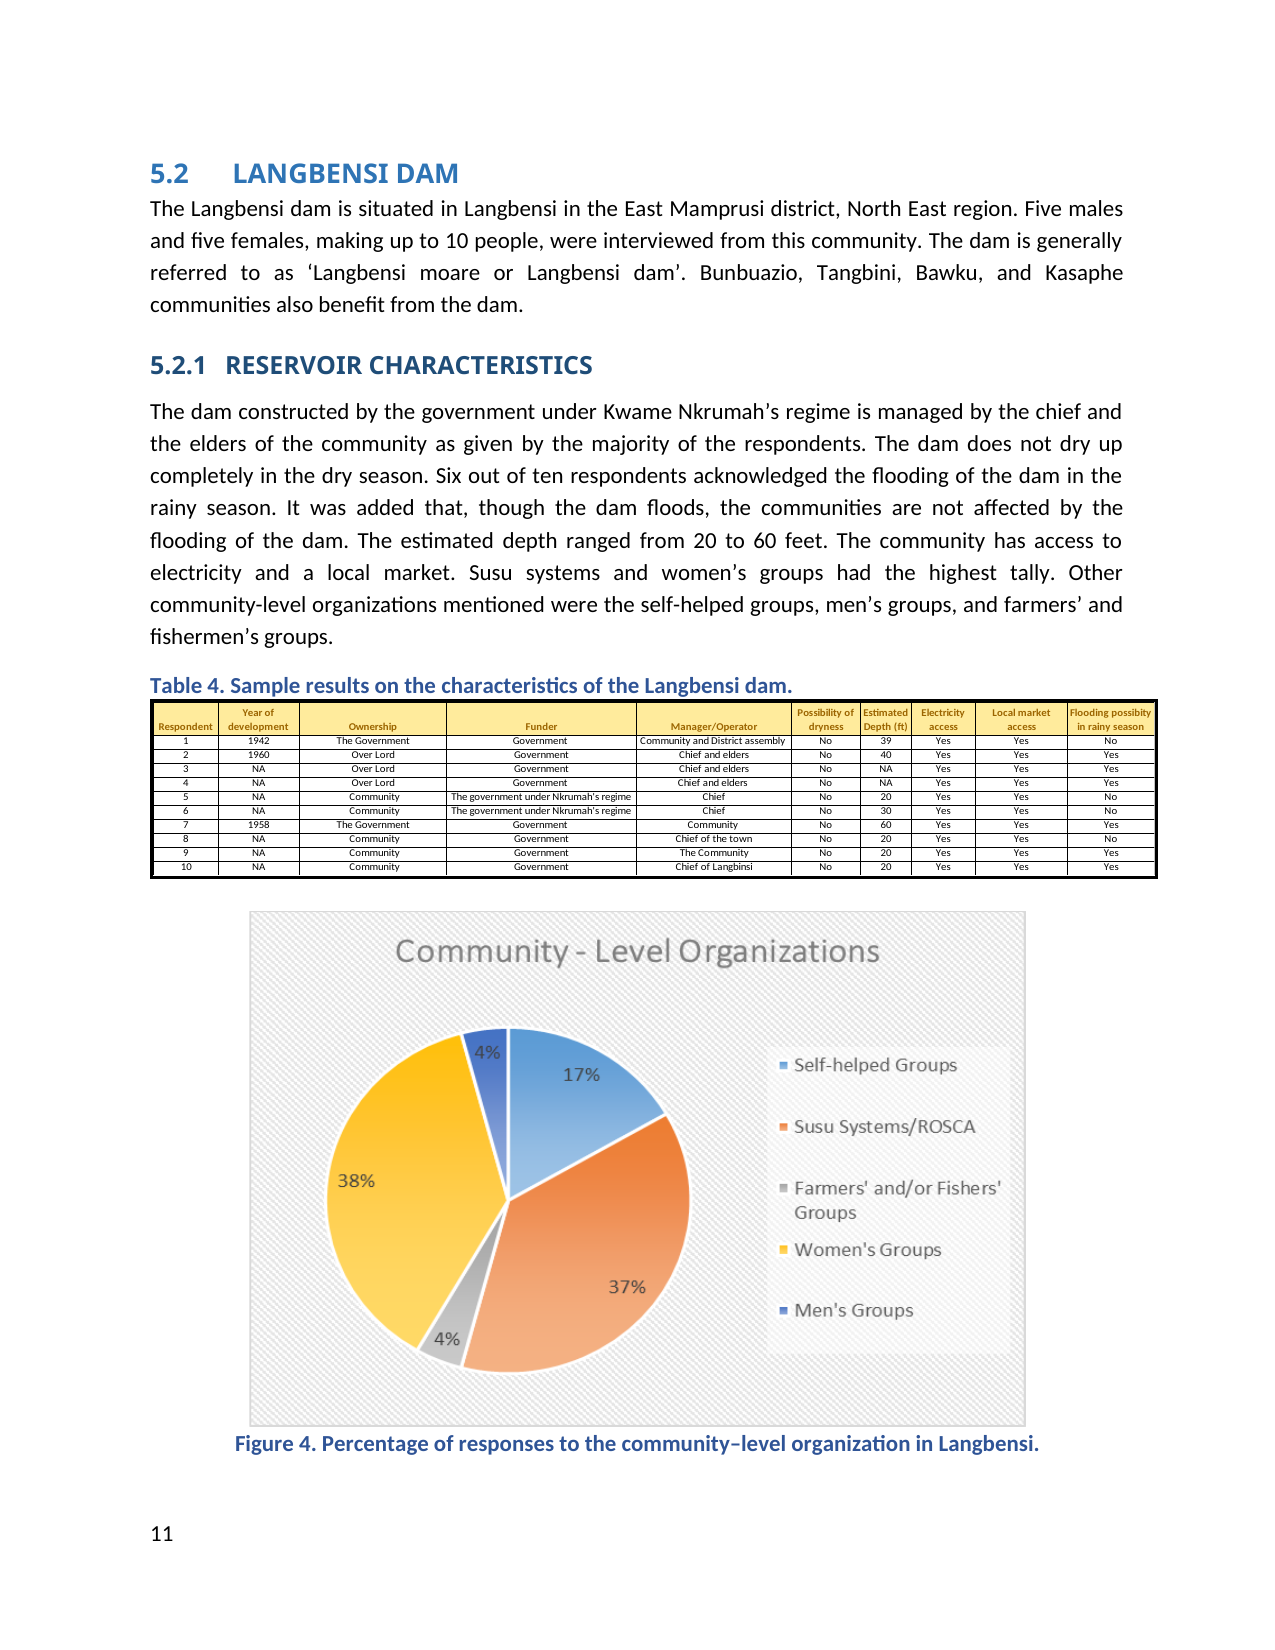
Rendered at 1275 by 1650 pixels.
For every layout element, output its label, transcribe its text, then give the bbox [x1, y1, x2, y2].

text The dam constructed by the government under Kwame Nkrumah’s regime is managed by the chief and the elders of the community as given by the majority of the respondents. The dam does not dry up completely in the dry season. Six out of ten respondents acknowledged the flooding of the dam in the rainy season. It was added that, though the dam floods, the communities are not affected by the flooding of the dam. The estimated depth ranged from 20 to 60 feet. The community has access to electricity and a local market. Susu systems and women’s groups had the highest tally. Other community-level organizations mentioned were the self-helped groups, men’s groups, and farmers’ and fishermen’s groups. [150, 397, 1125, 650]
text The Langbensi dam is situated in Langbensi in the East Mamprusi district, North East region. Five males and five females, making up to 10 people, were interviewed from this community. The dam is generally referred to as ‘Langbensi moare or Langbensi dam’. Bunbuazio, Tangbini, Bawku, and Kasaphe communities also benefit from the dam. [150, 194, 1125, 318]
picture [249, 911, 1026, 1427]
subtitle RESERVOIR CHARACTERISTICS [150, 348, 1125, 382]
text Table 4. Sample results on the characteristics of the Langbensi dam. [150, 671, 1125, 699]
subtitle LANGBENSI DAM [150, 154, 1125, 191]
text Figure 4. Percentage of responses to the community–level organization in Langbensi. [150, 1429, 1125, 1457]
